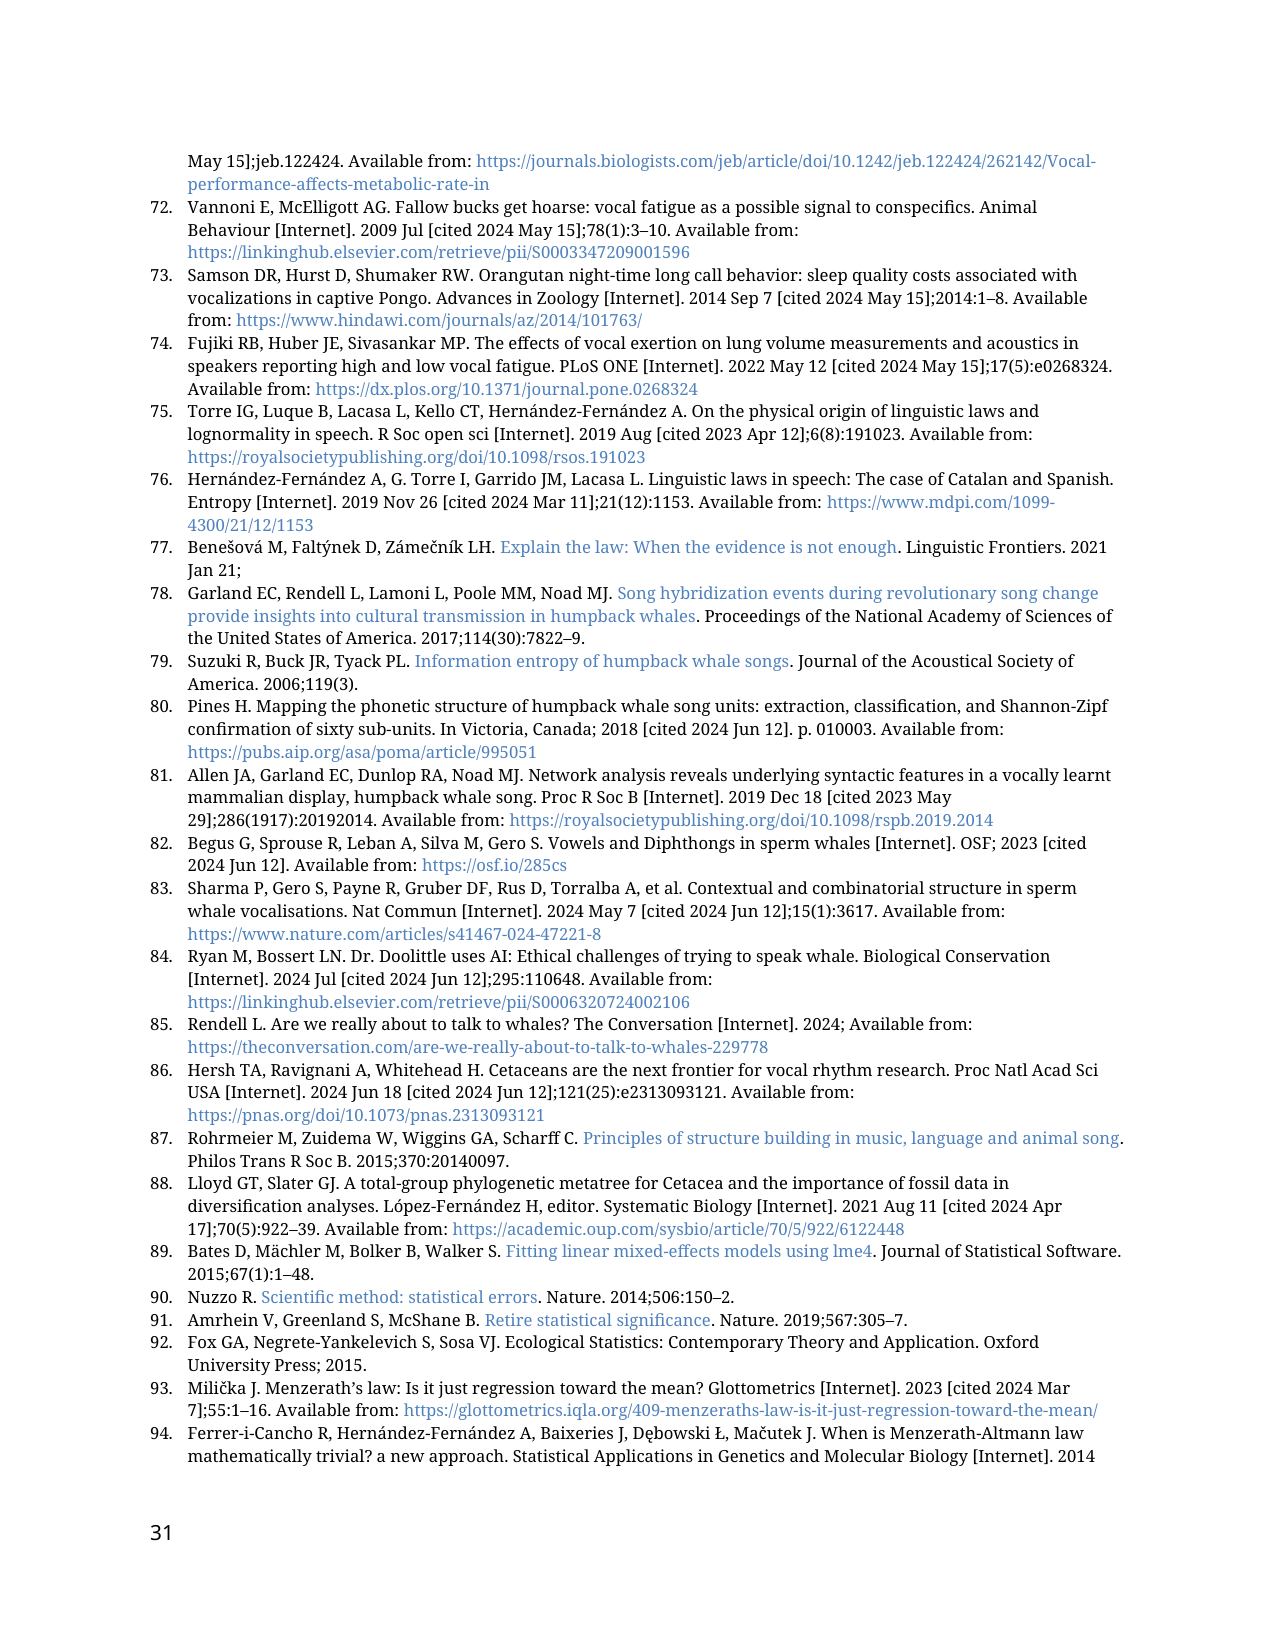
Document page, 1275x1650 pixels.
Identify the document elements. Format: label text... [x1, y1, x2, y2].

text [150, 150, 1125, 195]
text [150, 1422, 1125, 1467]
text 73. Samson DR, Hurst D, Shumaker RW. Orangutan night-time long call behavior: sleep quality costs associated with vocalizations in captive Pongo. Advances in Zoology [Internet]. 2014 Sep 7 [cited 2024 May 15];2014:1–8. Available from: https://www.hindawi.com/journals/az/2014/101763/ [150, 263, 1125, 332]
text 88. Lloyd GT, Slater GJ. A total-group phylogenetic metatree for Cetacea and the importance of fossil data in diversification analyses. López-Fernández H, editor. Systematic Biology [Internet]. 2021 Aug 11 [cited 2024 Apr 17];70(5):922–39. Available from: https://academic.oup.com/sysbio/article/70/5/922/6122448 [150, 1172, 1125, 1240]
text 89. Bates D, Mächler M, Bolker B, Walker S. Fitting linear mixed-effects models using lme4. Journal of Statistical Software. 2015;67(1):1–48. [150, 1240, 1125, 1285]
text 87. Rohrmeier M, Zuidema W, Wiggins GA, Scharff C. Principles of structure building in music, language and animal song. Philos Trans R Soc B. 2015;370:20140097. [150, 1126, 1125, 1172]
text 91. Amrhein V, Greenland S, McShane B. Retire statistical significance. Nature. 2019;567:305–7. [150, 1308, 1125, 1331]
text 74. Fujiki RB, Huber JE, Sivasankar MP. The effects of vocal exertion on lung volume measurements and acoustics in speakers reporting high and low vocal fatigue. PLoS ONE [Internet]. 2022 May 12 [cited 2024 May 15];17(5):e0268324. Available from: https://dx.plos.org/10.1371/journal.pone.0268324 [150, 332, 1125, 400]
text 76. Hernández-Fernández A, G. Torre I, Garrido JM, Lacasa L. Linguistic laws in speech: The case of Catalan and Spanish. Entropy [Internet]. 2019 Nov 26 [cited 2024 Mar 11];21(12):1153. Available from: https://www.mdpi.com/1099-4300/21/12/1153 [150, 468, 1125, 536]
text 84. Ryan M, Bossert LN. Dr. Doolittle uses AI: Ethical challenges of trying to speak whale. Biological Conservation [Internet]. 2024 Jul [cited 2024 Jun 12];295:110648. Available from: https://linkinghub.elsevier.com/retrieve/pii/S0006320724002106 [150, 945, 1125, 1013]
text 79. Suzuki R, Buck JR, Tyack PL. Information entropy of humpback whale songs. Journal of the Acoustical Society of America. 2006;119(3). [150, 649, 1125, 695]
text 90. Nuzzo R. Scientific method: statistical errors. Nature. 2014;506:150–2. [150, 1285, 1125, 1308]
text 93. Milička J. Menzerath’s law: Is it just regression toward the mean? Glottometrics [Internet]. 2023 [cited 2024 Mar 7];55:1–16. Available from: https://glottometrics.iqla.org/409-menzeraths-law-is-it-just-regression-toward-the-mean/ [150, 1376, 1125, 1422]
text 86. Hersh TA, Ravignani A, Whitehead H. Cetaceans are the next frontier for vocal rhythm research. Proc Natl Acad Sci USA [Internet]. 2024 Jun 18 [cited 2024 Jun 12];121(25):e2313093121. Available from: https://pnas.org/doi/10.1073/pnas.2313093121 [150, 1058, 1125, 1126]
text 92. Fox GA, Negrete-Yankelevich S, Sosa VJ. Ecological Statistics: Contemporary Theory and Application. Oxford University Press; 2015. [150, 1331, 1125, 1376]
text 80. Pines H. Mapping the phonetic structure of humpback whale song units: extraction, classification, and Shannon-Zipf confirmation of sixty sub-units. In Victoria, Canada; 2018 [cited 2024 Jun 12]. p. 010003. Available from: https://pubs.aip.org/asa/poma/article/995051 [150, 695, 1125, 763]
text 78. Garland EC, Rendell L, Lamoni L, Poole MM, Noad MJ. Song hybridization events during revolutionary song change provide insights into cultural transmission in humpback whales. Proceedings of the National Academy of Sciences of the United States of America. 2017;114(30):7822–9. [150, 581, 1125, 649]
text 81. Allen JA, Garland EC, Dunlop RA, Noad MJ. Network analysis reveals underlying syntactic features in a vocally learnt mammalian display, humpback whale song. Proc R Soc B [Internet]. 2019 Dec 18 [cited 2023 May 29];286(1917):20192014. Available from: https://royalsocietypublishing.org/doi/10.1098/rspb.2019.2014 [150, 763, 1125, 831]
text 85. Rendell L. Are we really about to talk to whales? The Conversation [Internet]. 2024; Available from: https://theconversation.com/are-we-really-about-to-talk-to-whales-229778 [150, 1013, 1125, 1058]
text 77. Benešová M, Faltýnek D, Zámečník LH. Explain the law: When the evidence is not enough. Linguistic Frontiers. 2021 Jan 21; [150, 536, 1125, 581]
text 75. Torre IG, Luque B, Lacasa L, Kello CT, Hernández-Fernández A. On the physical origin of linguistic laws and lognormality in speech. R Soc open sci [Internet]. 2019 Aug [cited 2023 Apr 12];6(8):191023. Available from: https://royalsocietypublishing.org/doi/10.1098/rsos.191023 [150, 400, 1125, 468]
text 82. Begus G, Sprouse R, Leban A, Silva M, Gero S. Vowels and Diphthongs in sperm whales [Internet]. OSF; 2023 [cited 2024 Jun 12]. Available from: https://osf.io/285cs [150, 831, 1125, 877]
text 72. Vannoni E, McElligott AG. Fallow bucks get hoarse: vocal fatigue as a possible signal to conspecifics. Animal Behaviour [Internet]. 2009 Jul [cited 2024 May 15];78(1):3–10. Available from: https://linkinghub.elsevier.com/retrieve/pii/S0003347209001596 [150, 195, 1125, 263]
text 83. Sharma P, Gero S, Payne R, Gruber DF, Rus D, Torralba A, et al. Contextual and combinatorial structure in sperm whale vocalisations. Nat Commun [Internet]. 2024 May 7 [cited 2024 Jun 12];15(1):3617. Available from: https://www.nature.com/articles/s41467-024-47221-8 [150, 877, 1125, 945]
